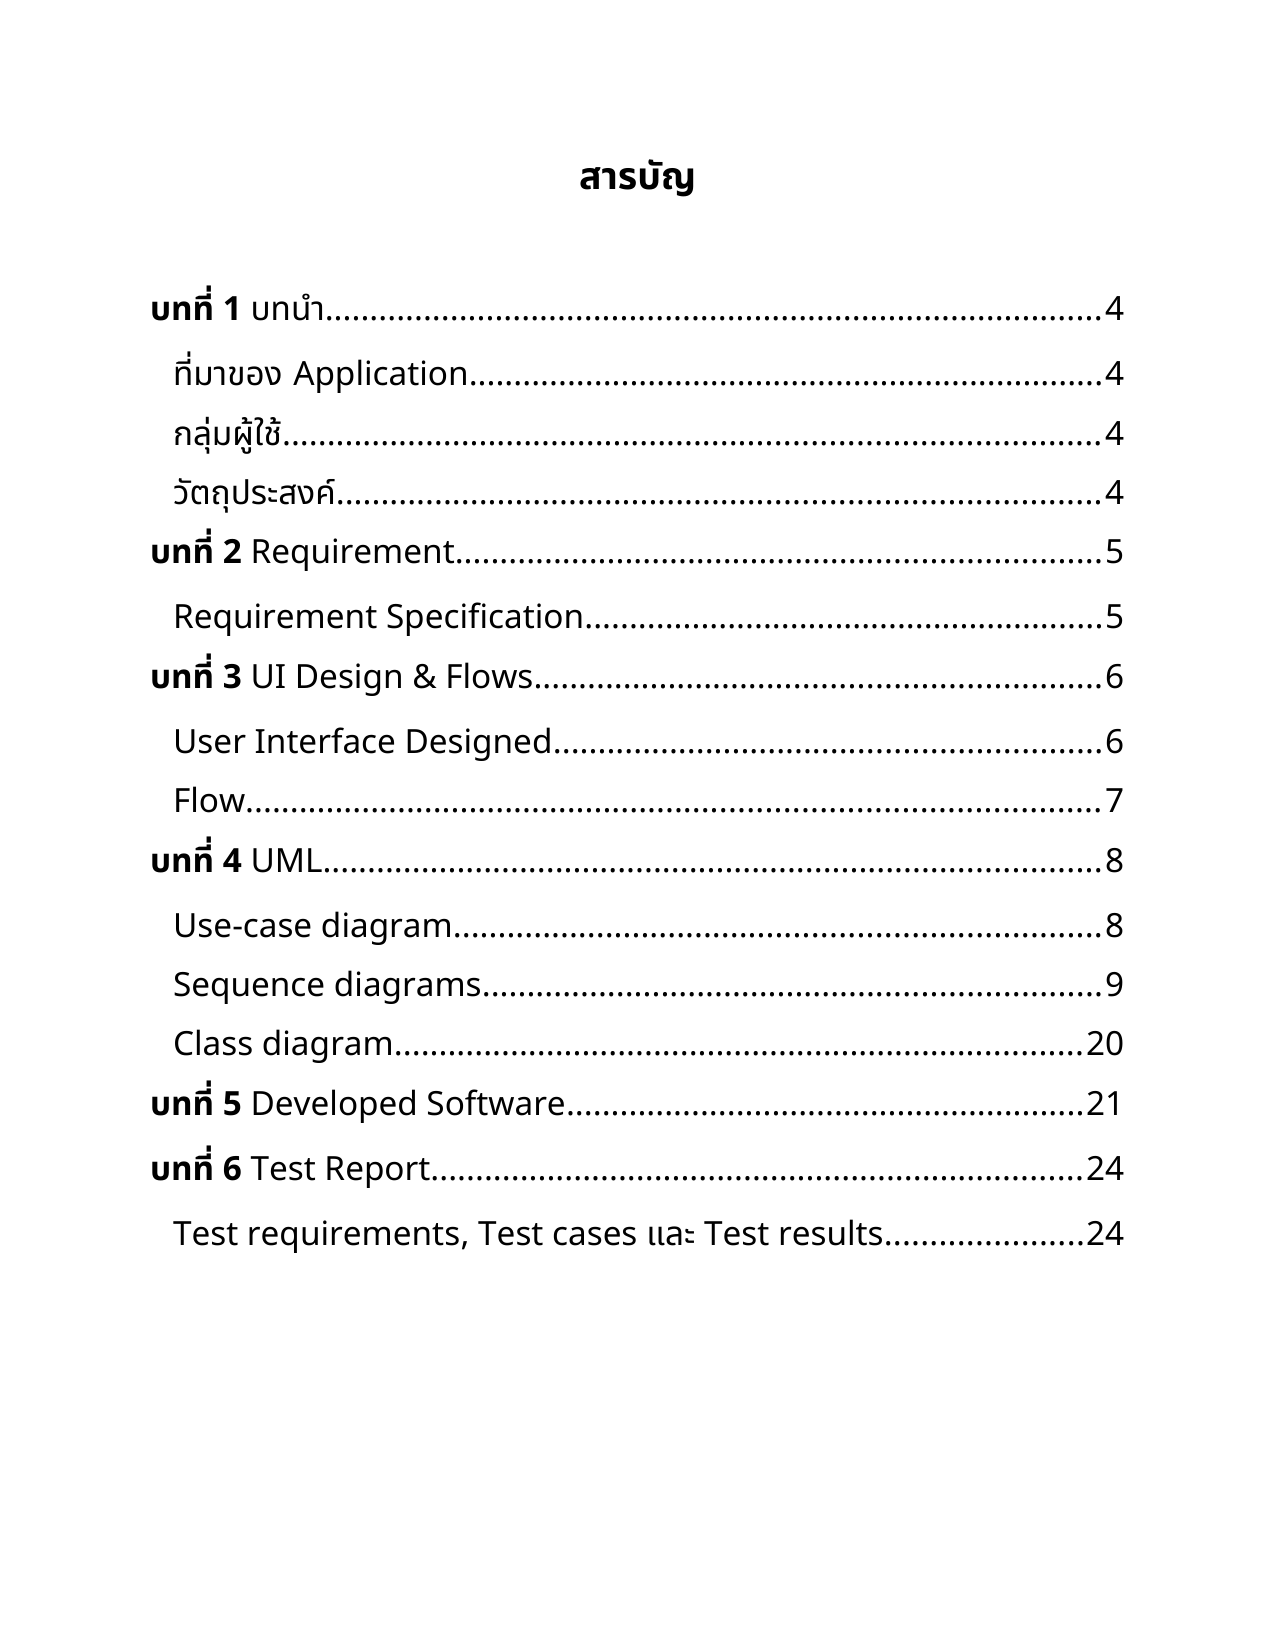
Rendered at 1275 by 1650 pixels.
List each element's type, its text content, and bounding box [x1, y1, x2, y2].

text สารบัญ [150, 150, 1125, 207]
